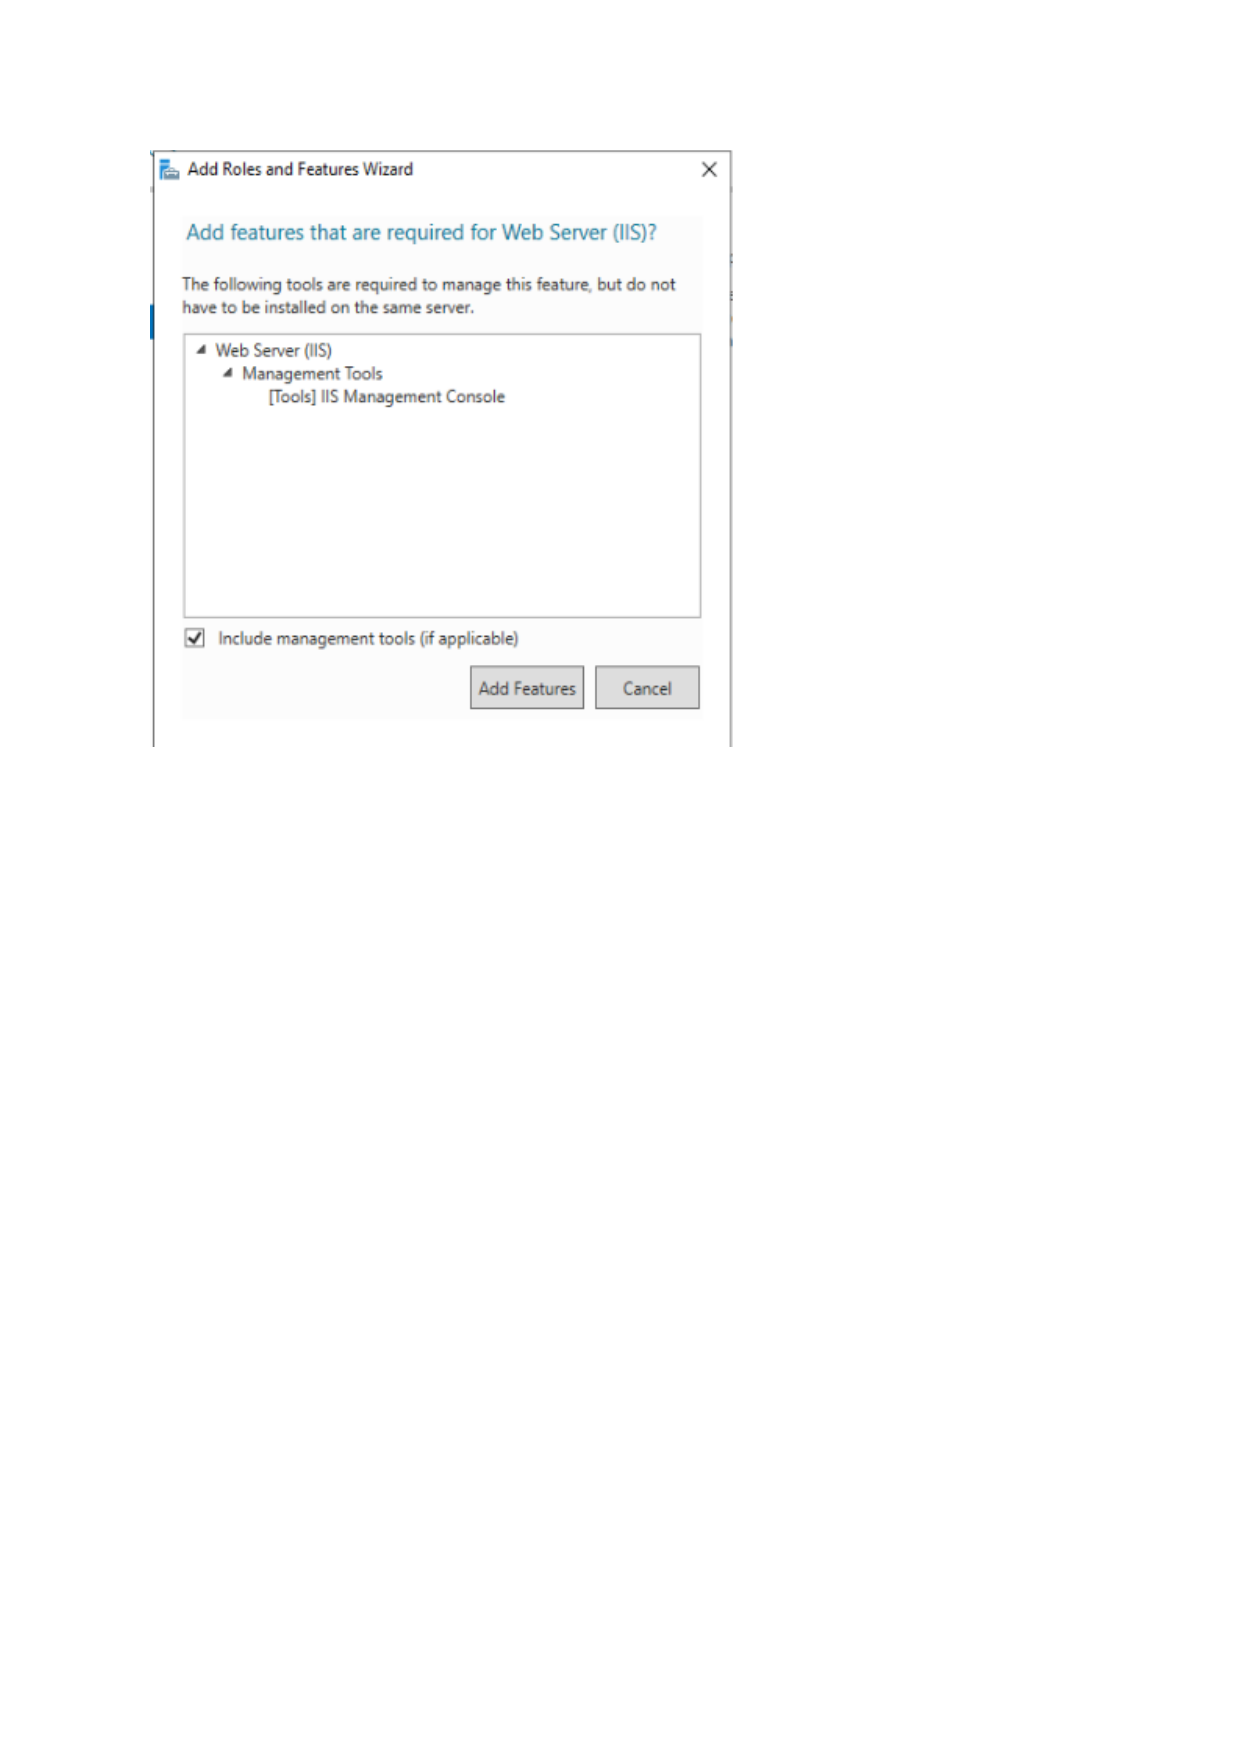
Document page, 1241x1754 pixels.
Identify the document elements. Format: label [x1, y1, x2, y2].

picture [150, 150, 733, 747]
